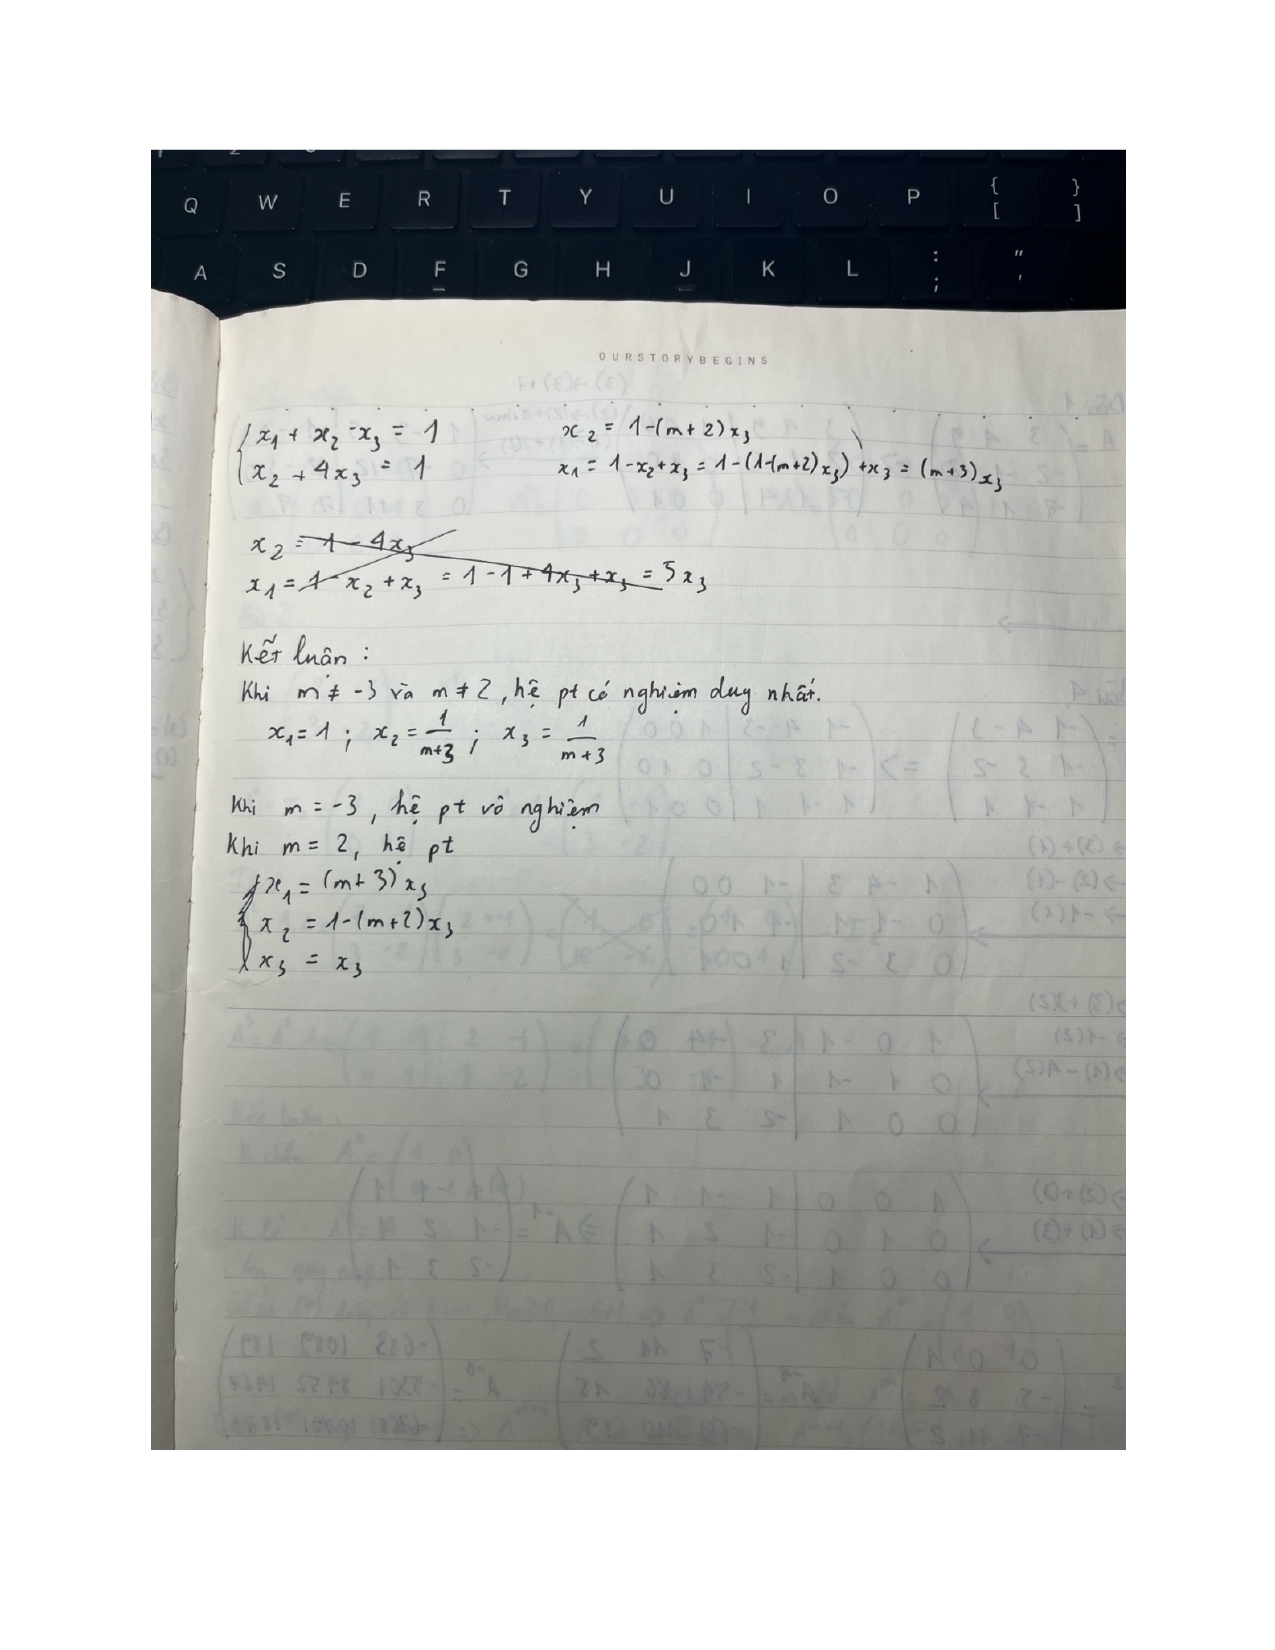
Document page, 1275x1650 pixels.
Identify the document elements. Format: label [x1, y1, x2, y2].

picture [152, 151, 1126, 1448]
